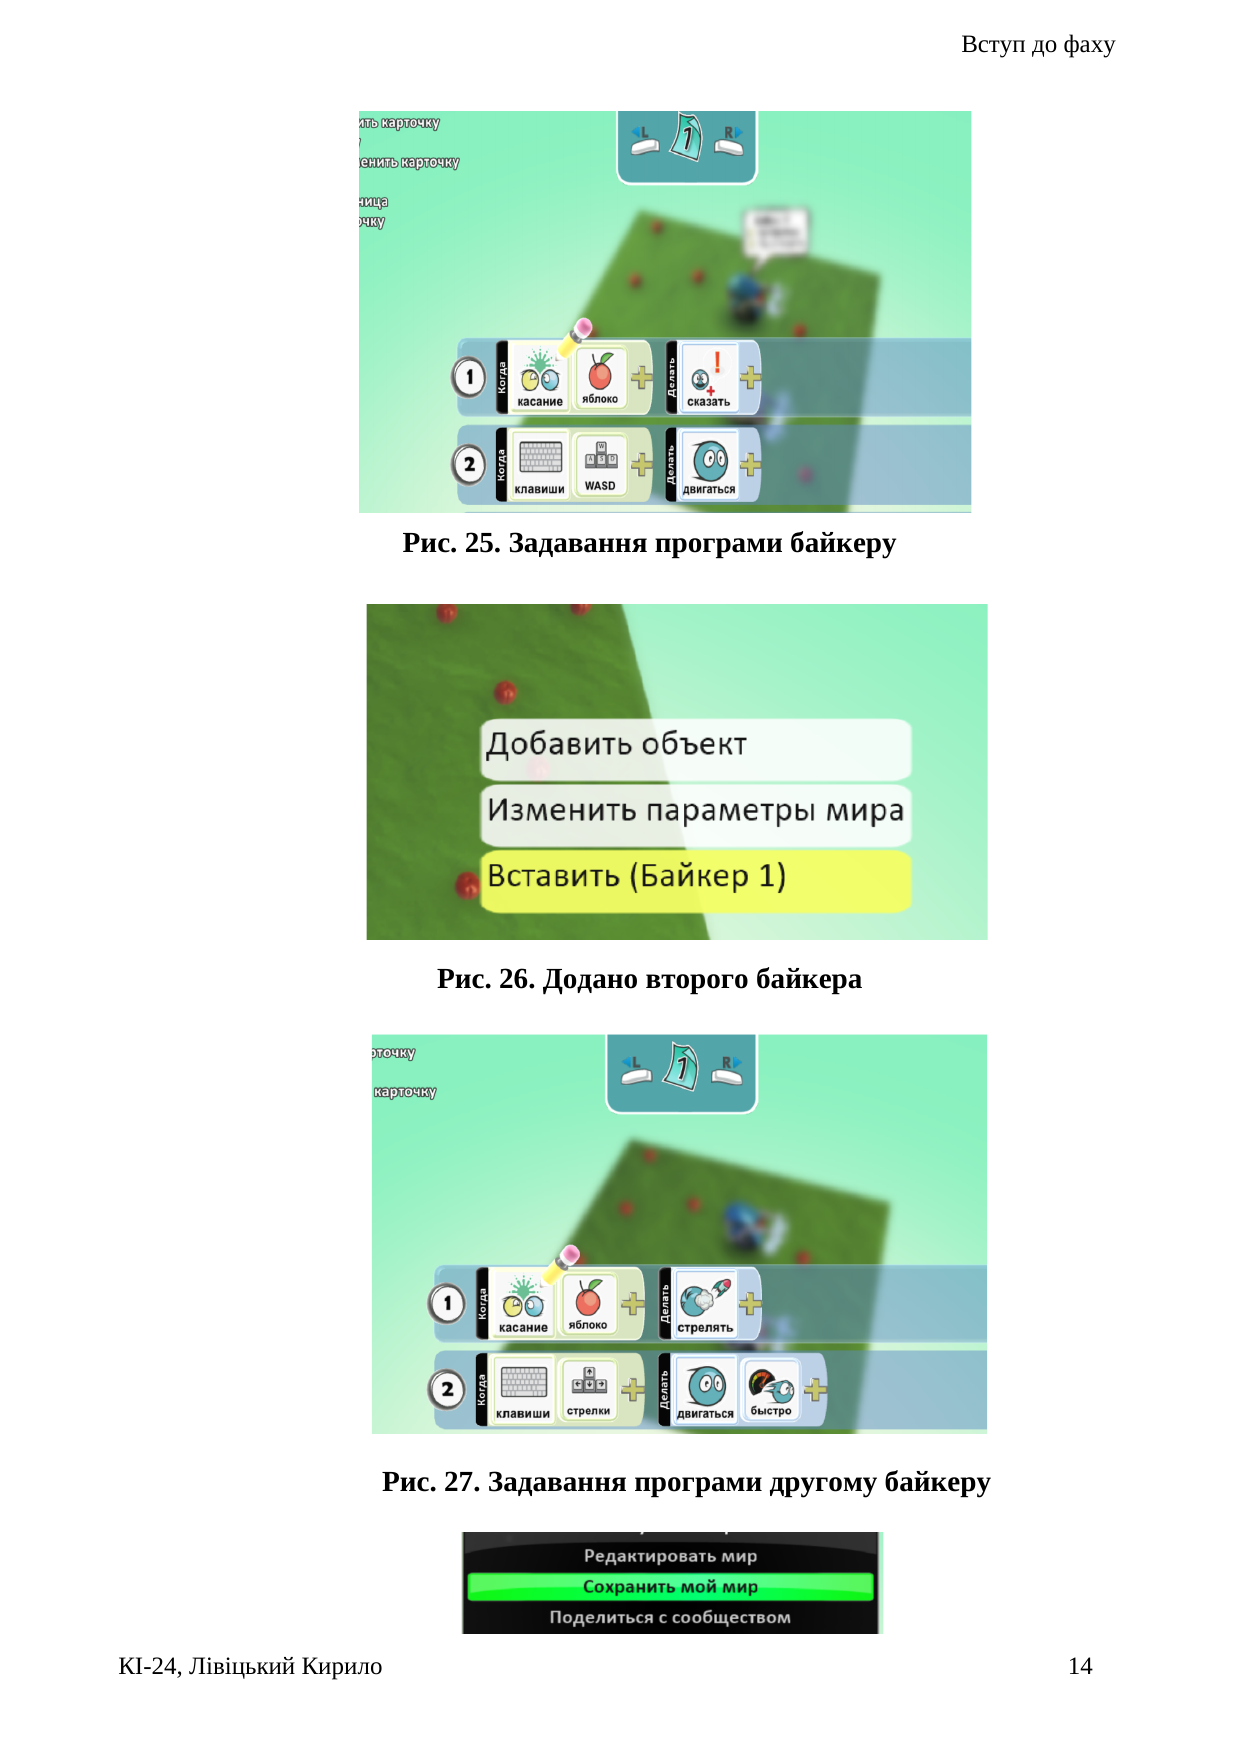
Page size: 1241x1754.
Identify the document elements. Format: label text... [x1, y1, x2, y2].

picture [358, 111, 975, 512]
picture [371, 1029, 991, 1433]
text Рис. 26. Додано второго байкера [118, 961, 1181, 994]
picture [365, 604, 434, 939]
text Рис. 27. Задавання програми другому байкеру [118, 1464, 1181, 1497]
text Рис. 25. Задавання програми байкеру [118, 525, 1181, 558]
picture [461, 1532, 884, 1634]
